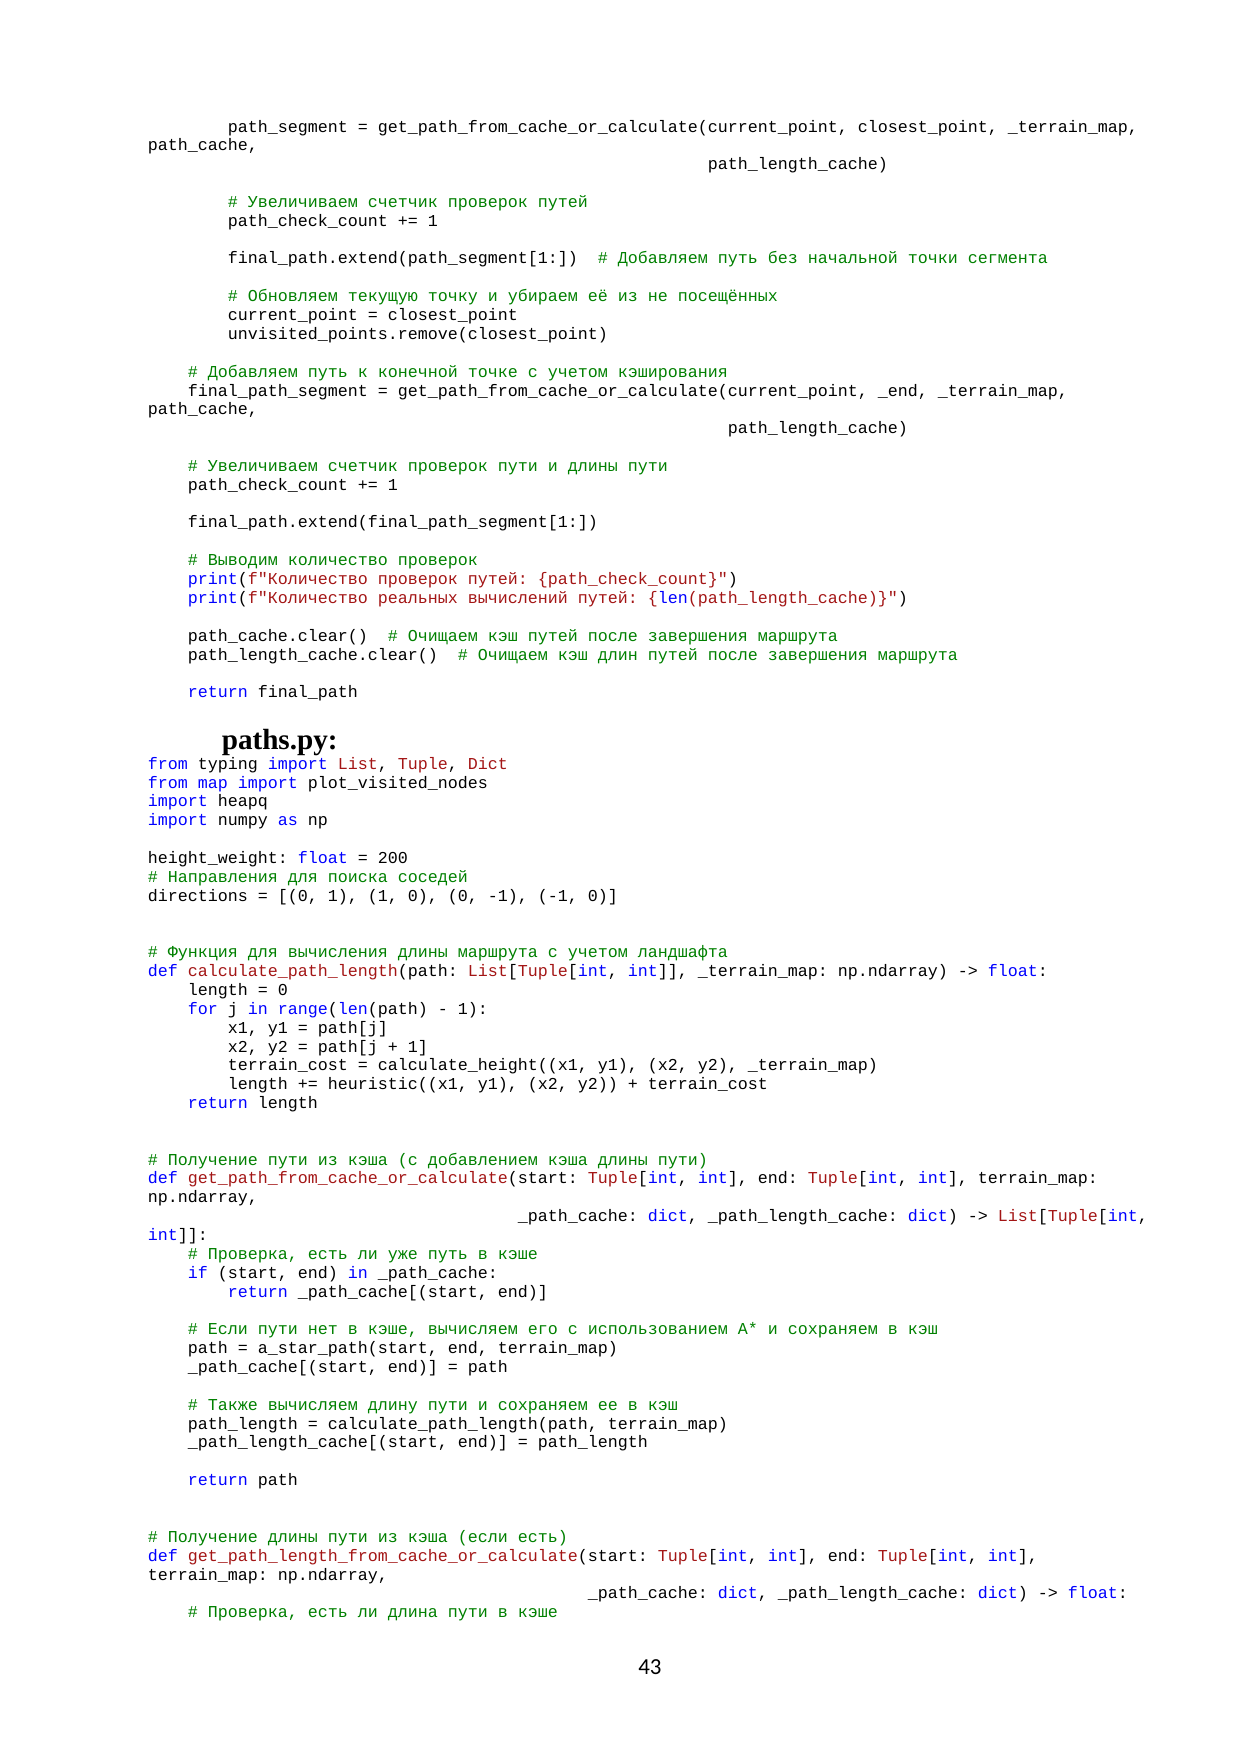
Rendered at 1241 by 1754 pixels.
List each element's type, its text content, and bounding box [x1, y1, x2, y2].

text path_check_count += 1 [148, 212, 1152, 231]
text return length [148, 1095, 1152, 1113]
text # Функция для вычисления длины маршрута с учетом ландшафта [148, 944, 1152, 963]
text paths.py: [148, 722, 1152, 755]
text def get_path_from_cache_or_calculate(start: Tuple[int, int], end: Tuple[int, int], terrain_map: np.ndarray, [148, 1170, 1152, 1208]
text x2, y2 = path[j + 1] [148, 1038, 1152, 1057]
text path_length_cache) [148, 420, 1152, 439]
text for j in range(len(path) - 1): [148, 1000, 1152, 1019]
text height_weight: float = 200 [148, 849, 1152, 868]
text return final_path [148, 684, 1152, 703]
text current_point = closest_point [148, 307, 1152, 326]
text # Если пути нет в кэше, вычисляем его с использованием A* и сохраняем в кэш [148, 1321, 1152, 1340]
text path_check_count += 1 [148, 476, 1152, 495]
text path = a_star_path(start, end, terrain_map) [148, 1340, 1152, 1359]
text _path_cache: dict, _path_length_cache: dict) -> float: [148, 1585, 1152, 1604]
text import heapq [148, 793, 1152, 812]
text _path_cache: dict, _path_length_cache: dict) -> List[Tuple[int, int]]: [148, 1208, 1152, 1246]
text x1, y1 = path[j] [148, 1019, 1152, 1038]
text return _path_cache[(start, end)] [148, 1283, 1152, 1302]
text _path_cache[(start, end)] = path [148, 1359, 1152, 1377]
text final_path.extend(final_path_segment[1:]) [148, 514, 1152, 533]
text length += heuristic((x1, y1), (x2, y2)) + terrain_cost [148, 1076, 1152, 1095]
text def calculate_path_length(path: List[Tuple[int, int]], _terrain_map: np.ndarray) -> float: [148, 963, 1152, 982]
text from typing import List, Tuple, Dict [148, 755, 1152, 774]
text terrain_cost = calculate_height((x1, y1), (x2, y2), _terrain_map) [148, 1057, 1152, 1076]
text unvisited_points.remove(closest_point) [148, 326, 1152, 344]
text # Проверка, есть ли длина пути в кэше [148, 1604, 1152, 1623]
text # Направления для поиска соседей [148, 868, 1152, 887]
text path_length_cache) [148, 156, 1152, 175]
text print(f"Количество реальных вычислений путей: {len(path_length_cache)}") [148, 589, 1152, 608]
text # Обновляем текущую точку и убираем её из не посещённых [148, 288, 1152, 307]
text path_length = calculate_path_length(path, terrain_map) [148, 1415, 1152, 1434]
text length = 0 [148, 982, 1152, 1000]
text # Увеличиваем счетчик проверок пути и длины пути [148, 457, 1152, 476]
text # Получение пути из кэша (с добавлением кэша длины пути) [148, 1151, 1152, 1170]
text # Также вычисляем длину пути и сохраняем ее в кэш [148, 1396, 1152, 1415]
text # Проверка, есть ли уже путь в кэше [148, 1246, 1152, 1264]
text if (start, end) in _path_cache: [148, 1264, 1152, 1283]
text path_segment = get_path_from_cache_or_calculate(current_point, closest_point, _terrain_map, path_cache, [148, 118, 1152, 156]
text # Выводим количество проверок [148, 552, 1152, 571]
text return path [148, 1472, 1152, 1491]
text # Добавляем путь к конечной точке с учетом кэширования [148, 363, 1152, 382]
text def get_path_length_from_cache_or_calculate(start: Tuple[int, int], end: Tuple[int, int], terrain_map: np.ndarray, [148, 1547, 1152, 1585]
text directions = [(0, 1), (1, 0), (0, -1), (-1, 0)] [148, 887, 1152, 906]
text final_path_segment = get_path_from_cache_or_calculate(current_point, _end, _terrain_map, path_cache, [148, 382, 1152, 420]
text print(f"Количество проверок путей: {path_check_count}") [148, 571, 1152, 589]
text import numpy as np [148, 812, 1152, 831]
text # Увеличиваем счетчик проверок путей [148, 193, 1152, 212]
text path_length_cache.clear() # Очищаем кэш длин путей после завершения маршрута [148, 646, 1152, 665]
text _path_length_cache[(start, end)] = path_length [148, 1434, 1152, 1453]
text # Получение длины пути из кэша (если есть) [148, 1528, 1152, 1547]
text final_path.extend(path_segment[1:]) # Добавляем путь без начальной точки сегмента [148, 250, 1152, 269]
text from map import plot_visited_nodes [148, 774, 1152, 793]
text path_cache.clear() # Очищаем кэш путей после завершения маршрута [148, 627, 1152, 646]
